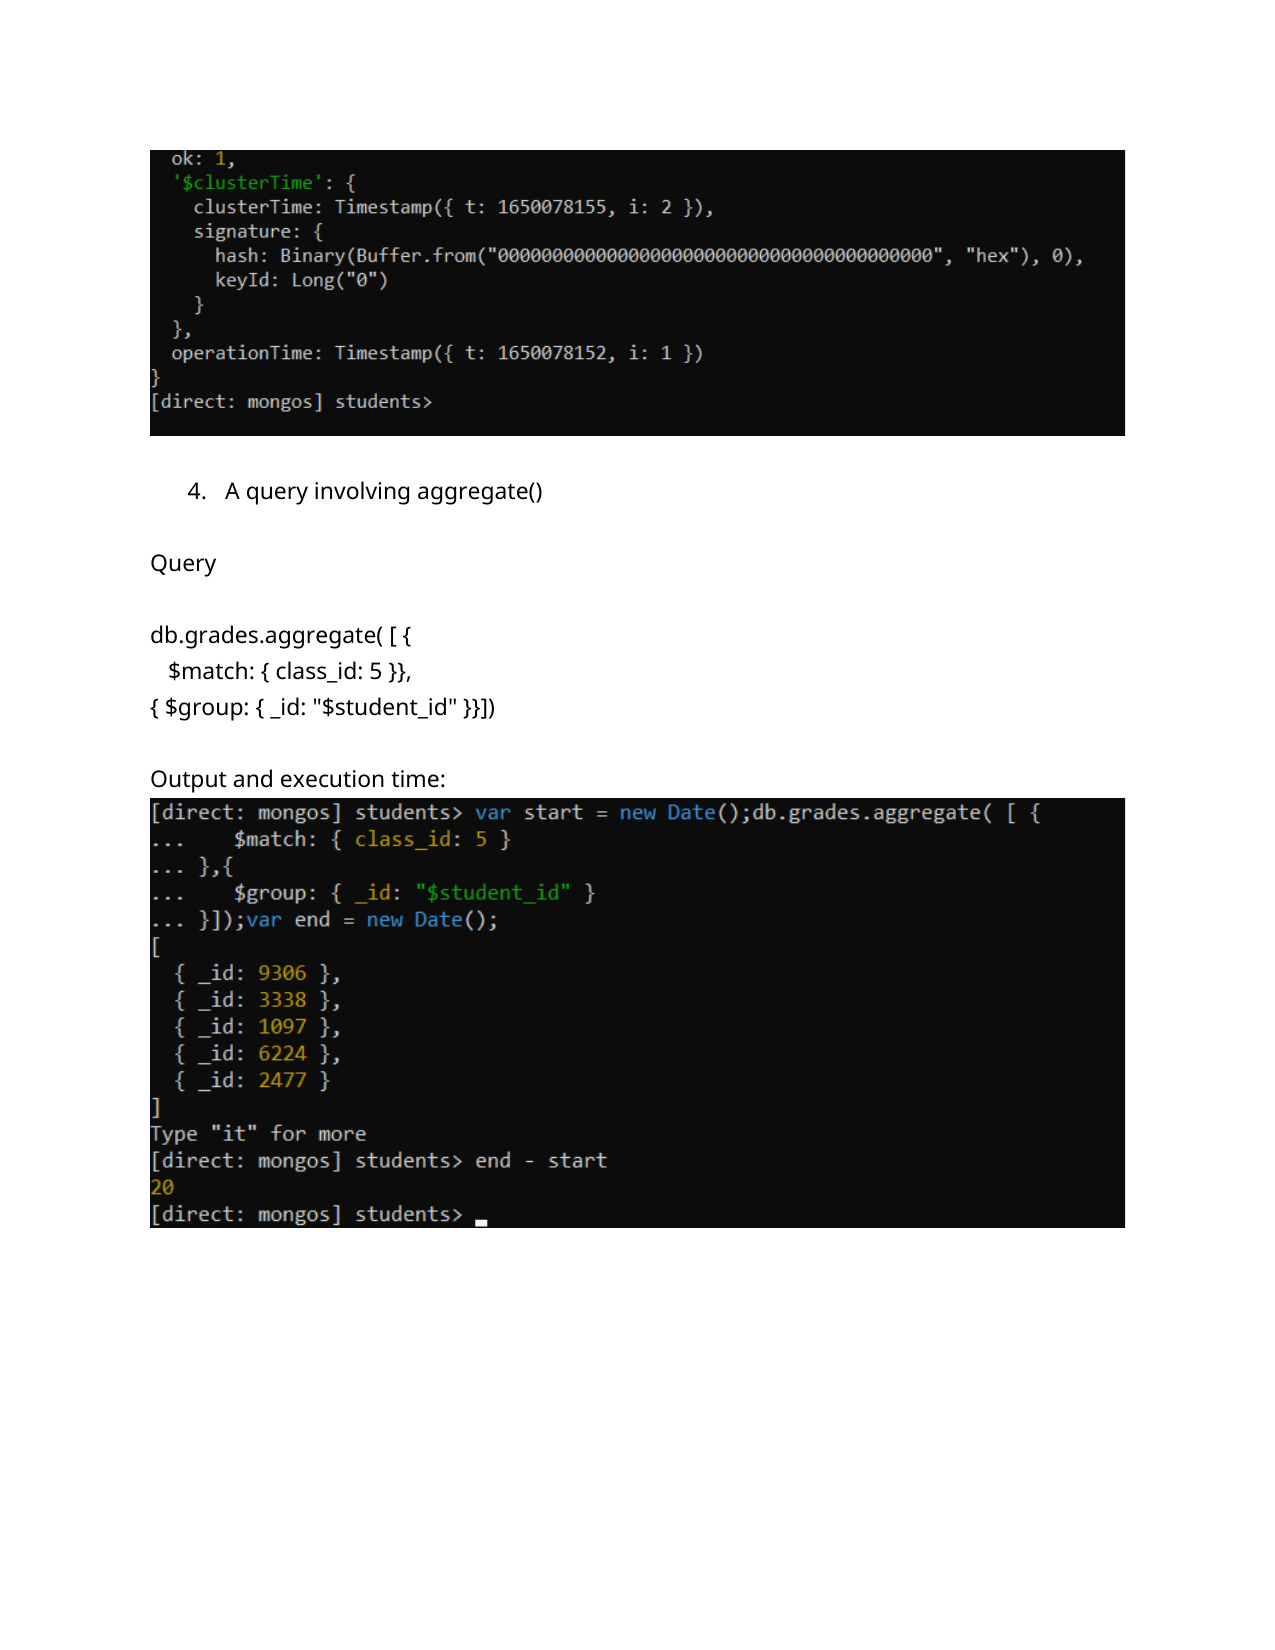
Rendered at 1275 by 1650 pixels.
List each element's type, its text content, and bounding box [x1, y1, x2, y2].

text $match: { class_id: 5 }}, [150, 655, 1125, 686]
list A query involving aggregate() [187, 475, 1125, 506]
text { $group: { _id: "$student_id" }}]) [150, 691, 1125, 722]
picture [150, 150, 1125, 436]
text db.grades.aggregate( [ { [150, 619, 1125, 650]
text Query [150, 547, 1125, 578]
picture [150, 798, 1125, 1228]
text Output and execution time: [150, 763, 1125, 794]
